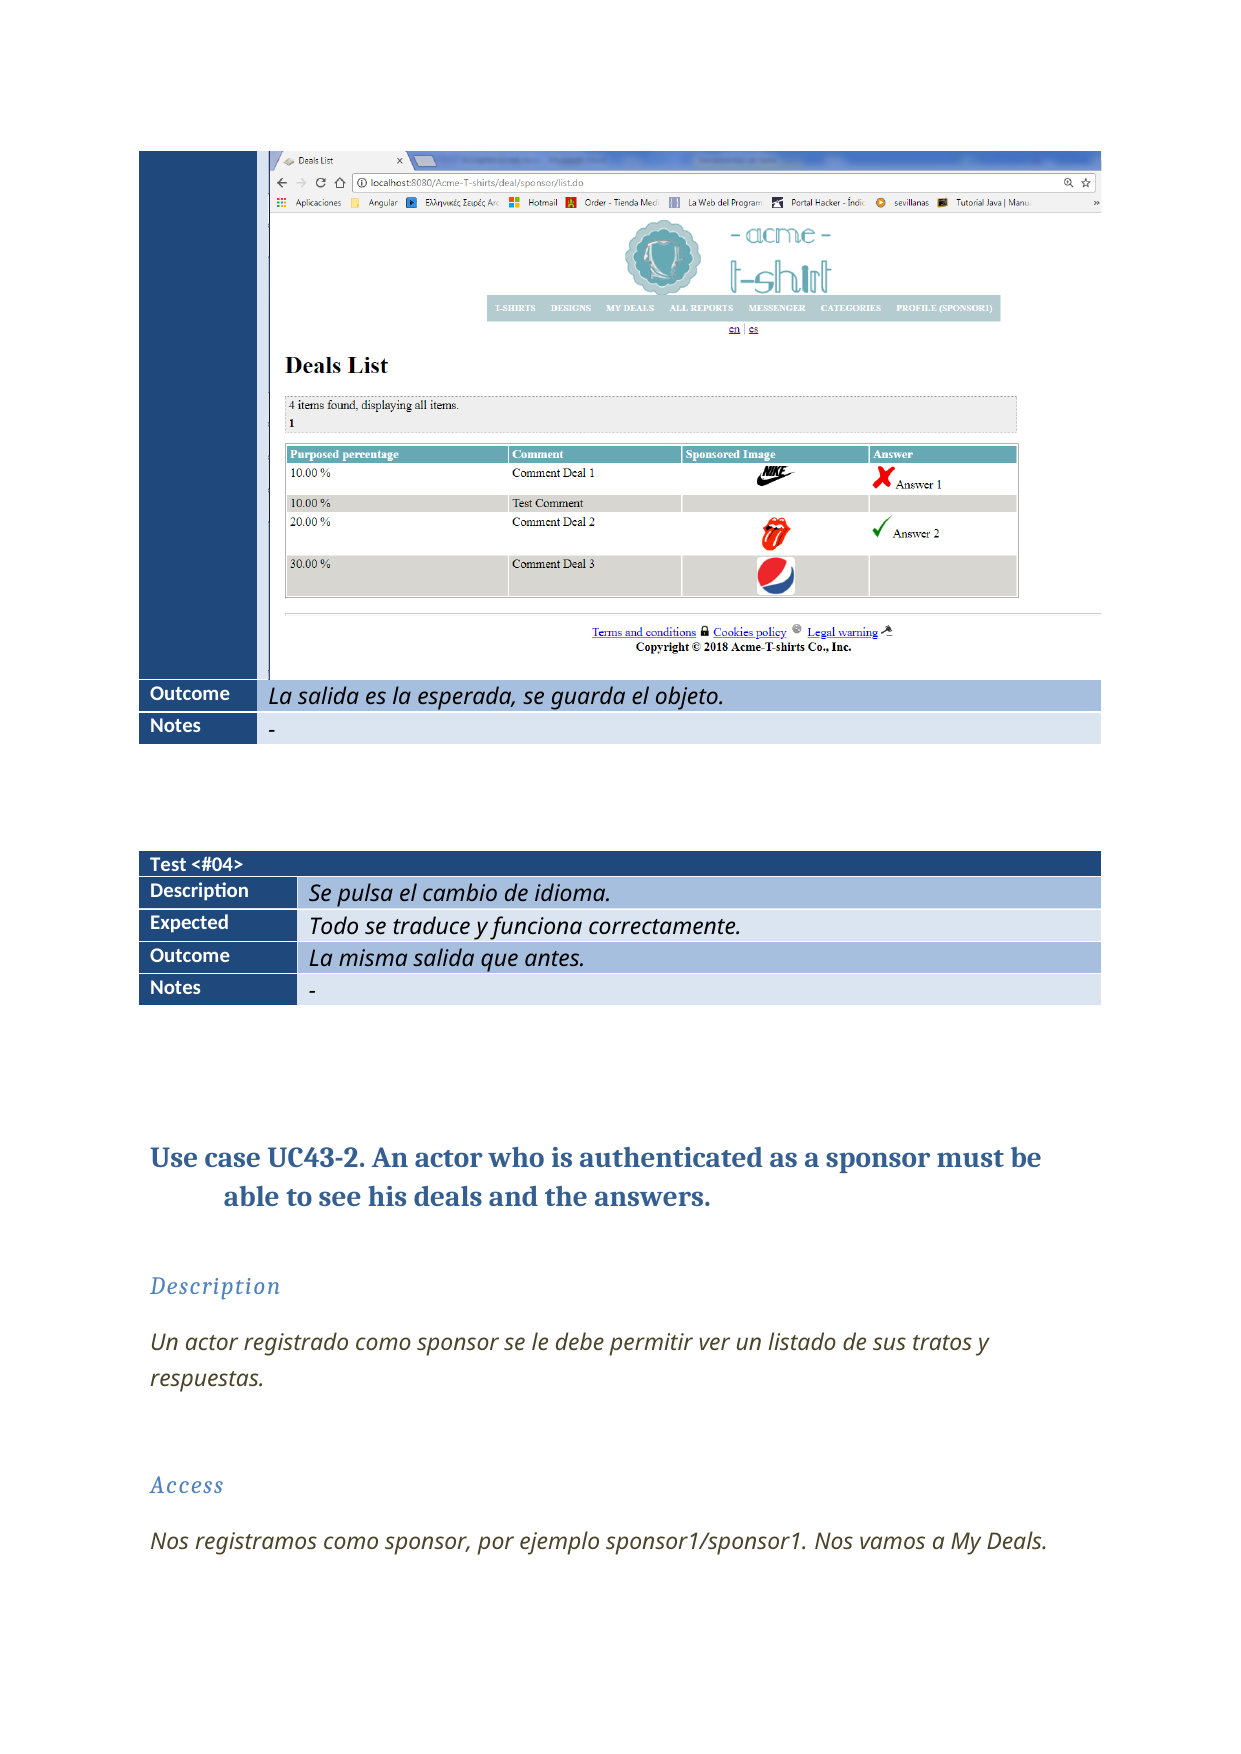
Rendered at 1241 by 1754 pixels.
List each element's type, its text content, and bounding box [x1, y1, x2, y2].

picture [268, 151, 1102, 680]
subtitle Access [150, 1471, 1090, 1500]
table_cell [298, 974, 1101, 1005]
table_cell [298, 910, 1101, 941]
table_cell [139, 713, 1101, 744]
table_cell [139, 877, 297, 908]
text Nos registramos como sponsor, por ejemplo sponsor1/sponsor1. Nos vamos a My Deals. [150, 1525, 1090, 1556]
subtitle Un actor registrado como sponsor se le debe permitir ver un listado de sus tratos y respuestas. [150, 1326, 1090, 1393]
text Use case UC43-2. An actor who is authenticated as a sponsor must be able to see his deals and the answers. [150, 1142, 1090, 1214]
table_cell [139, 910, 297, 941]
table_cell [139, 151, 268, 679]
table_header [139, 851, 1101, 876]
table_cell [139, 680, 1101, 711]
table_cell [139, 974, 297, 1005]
subtitle Description [150, 1272, 1090, 1301]
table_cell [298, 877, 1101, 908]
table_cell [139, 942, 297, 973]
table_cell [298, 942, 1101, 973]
